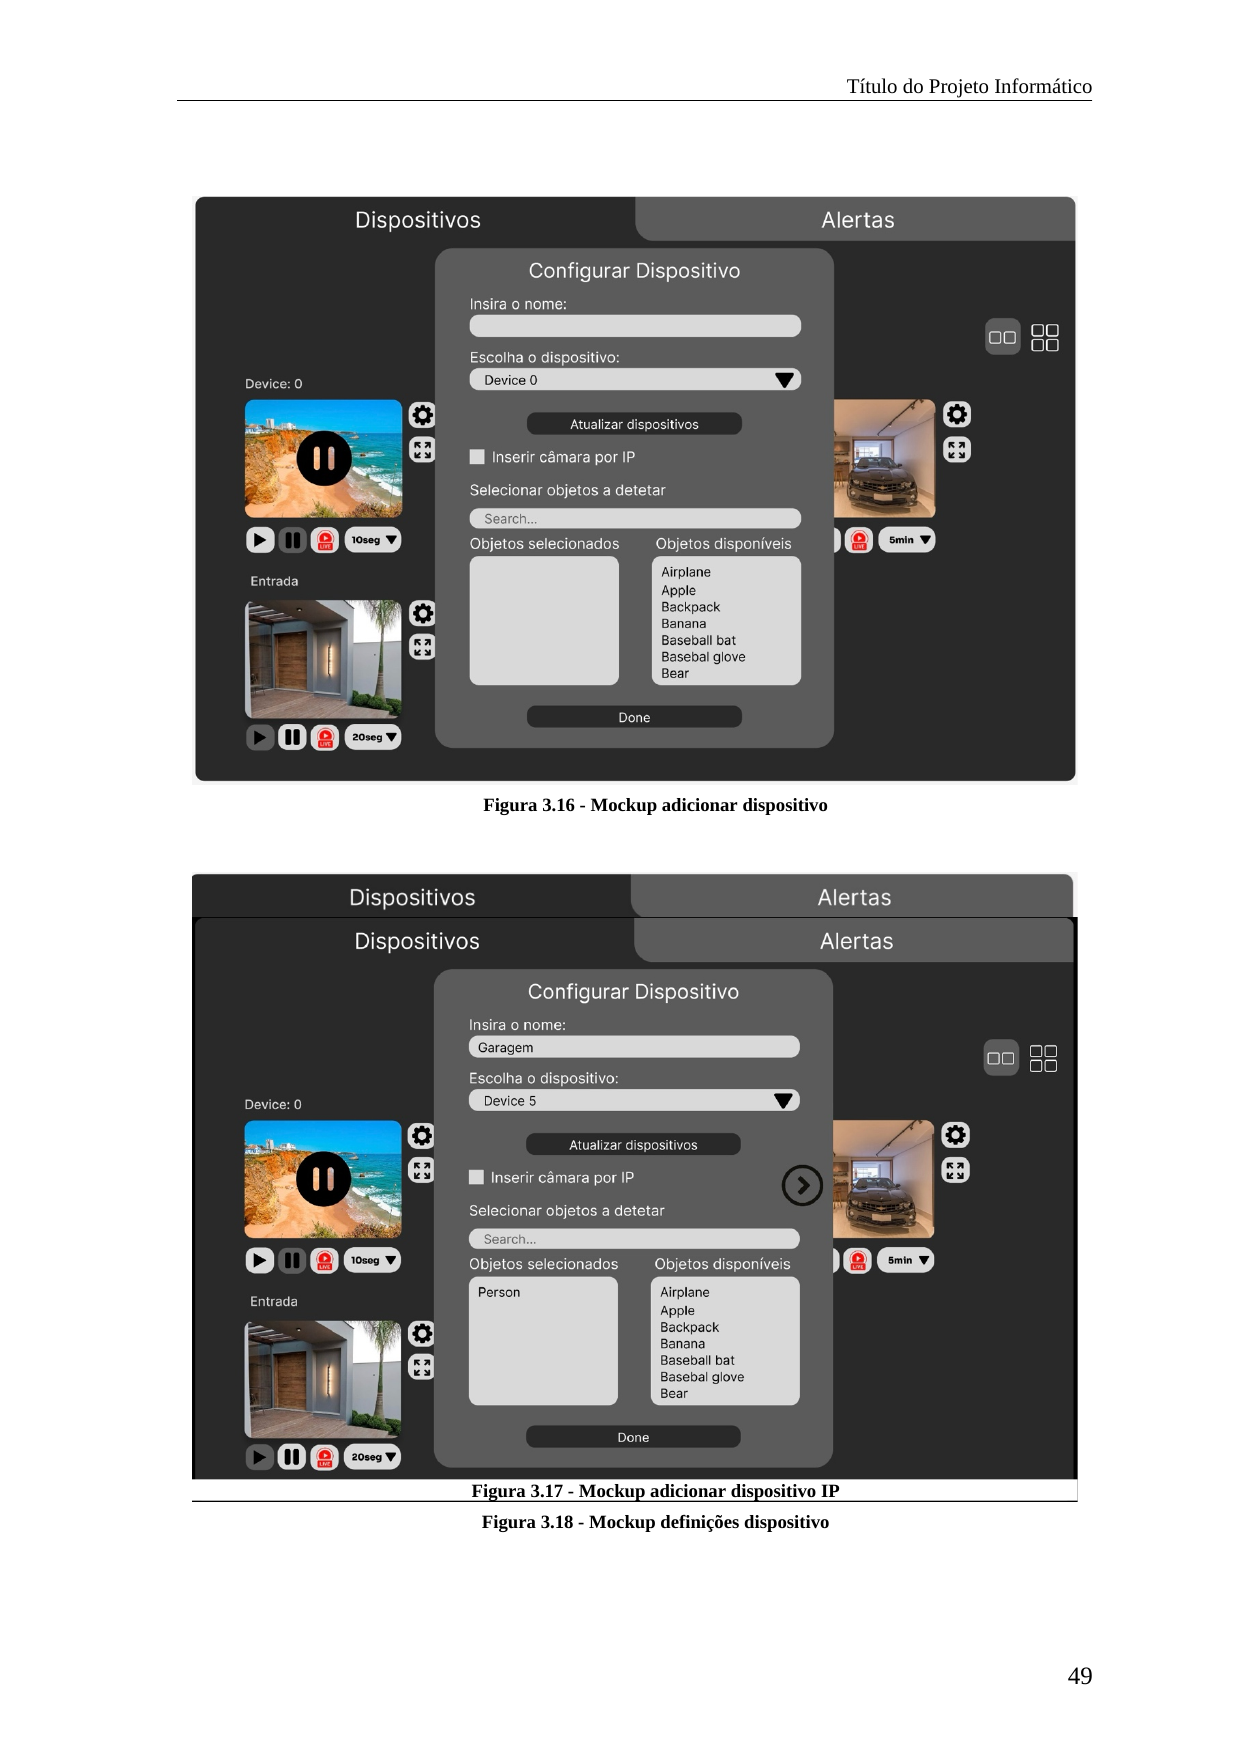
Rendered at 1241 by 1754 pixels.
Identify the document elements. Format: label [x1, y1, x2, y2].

picture [192, 196, 1078, 785]
picture [192, 872, 1078, 1479]
